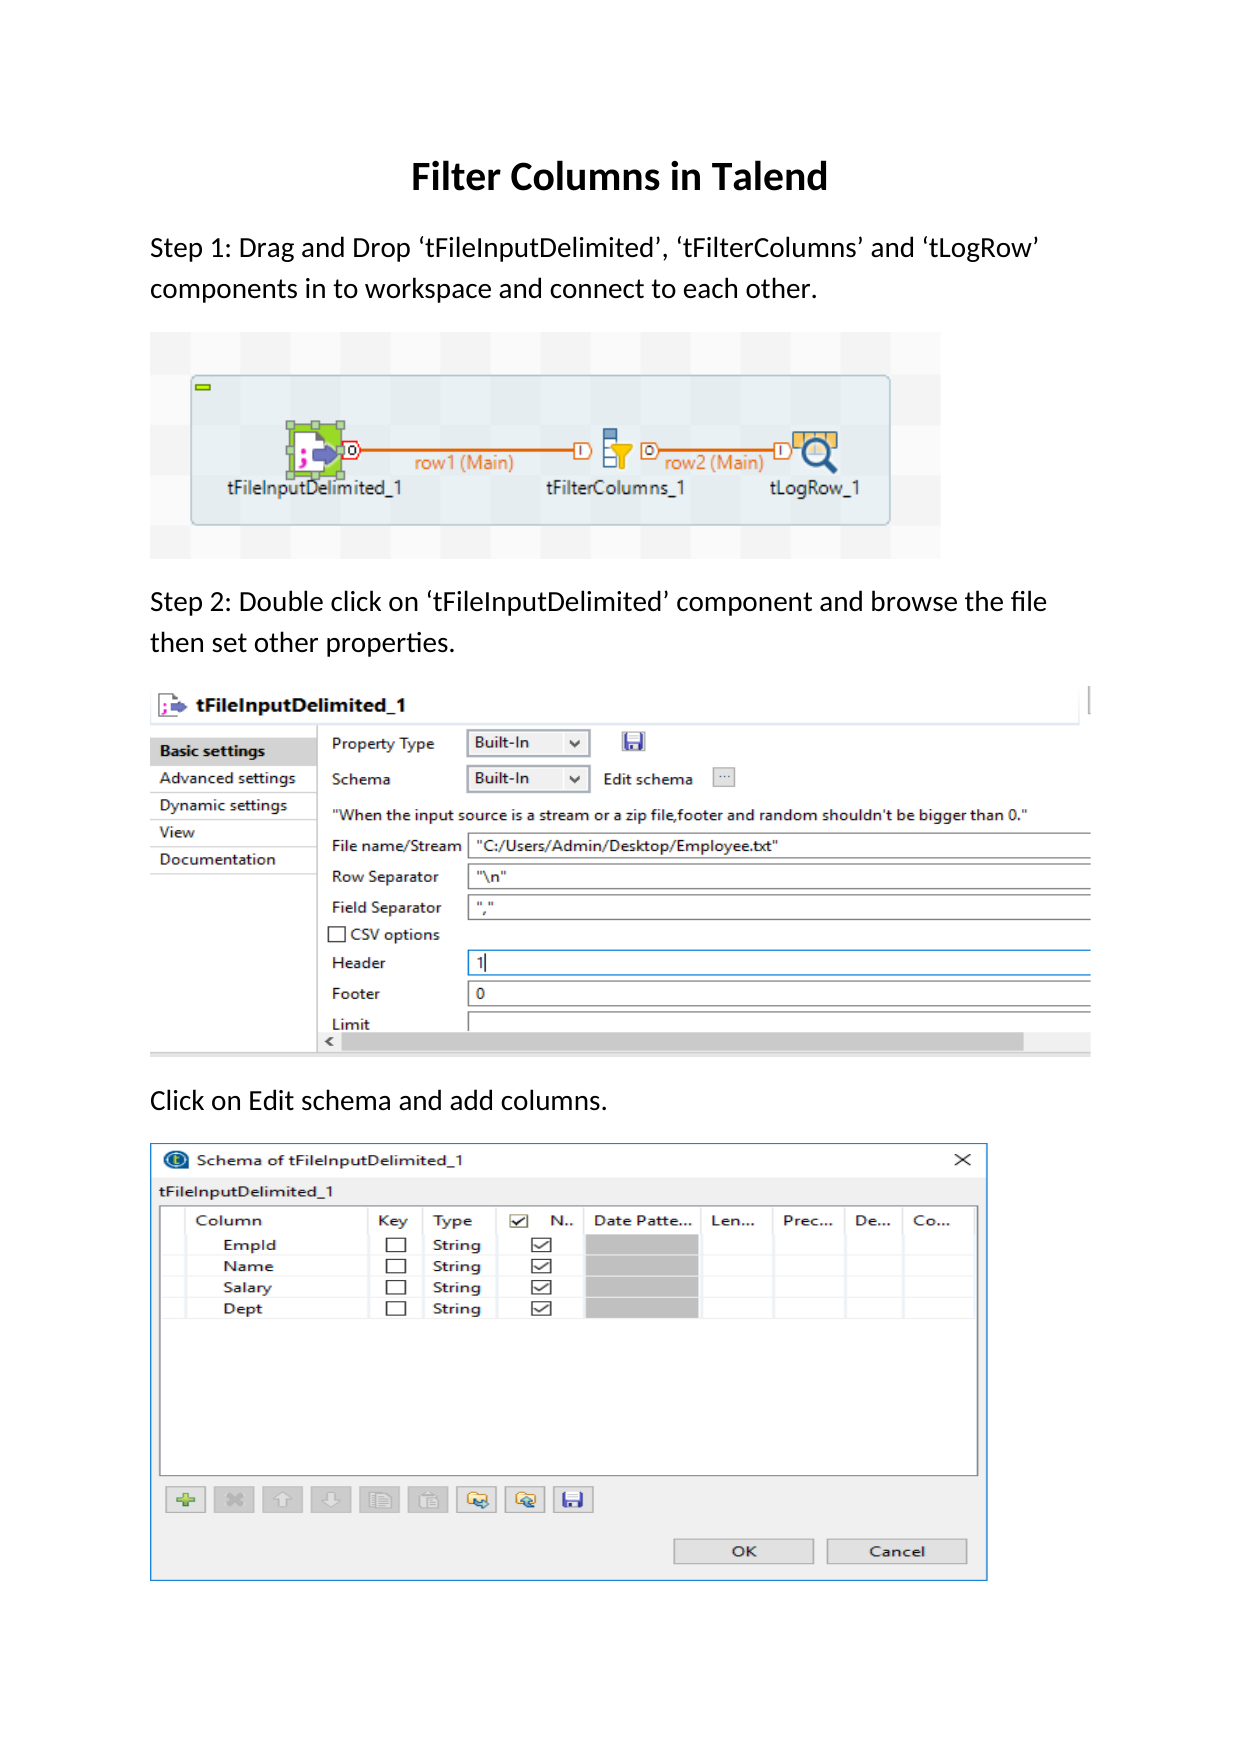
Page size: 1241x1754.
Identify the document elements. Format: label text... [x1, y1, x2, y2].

text Filter Columns in Talend [150, 150, 1090, 201]
text Click on Edit schema and add columns. [150, 1082, 1090, 1117]
picture [150, 1143, 988, 1581]
picture [150, 332, 941, 559]
text Step 1: Drag and Drop ‘tFileInputDelimited’, ‘tFilterColumns’ and ‘tLogRow’ components in to workspace and connect to each other. [150, 229, 1090, 306]
text Step 2: Double click on ‘tFileInputDelimited’ component and browse the file then set other properties. [150, 583, 1090, 660]
picture [150, 686, 1091, 1057]
